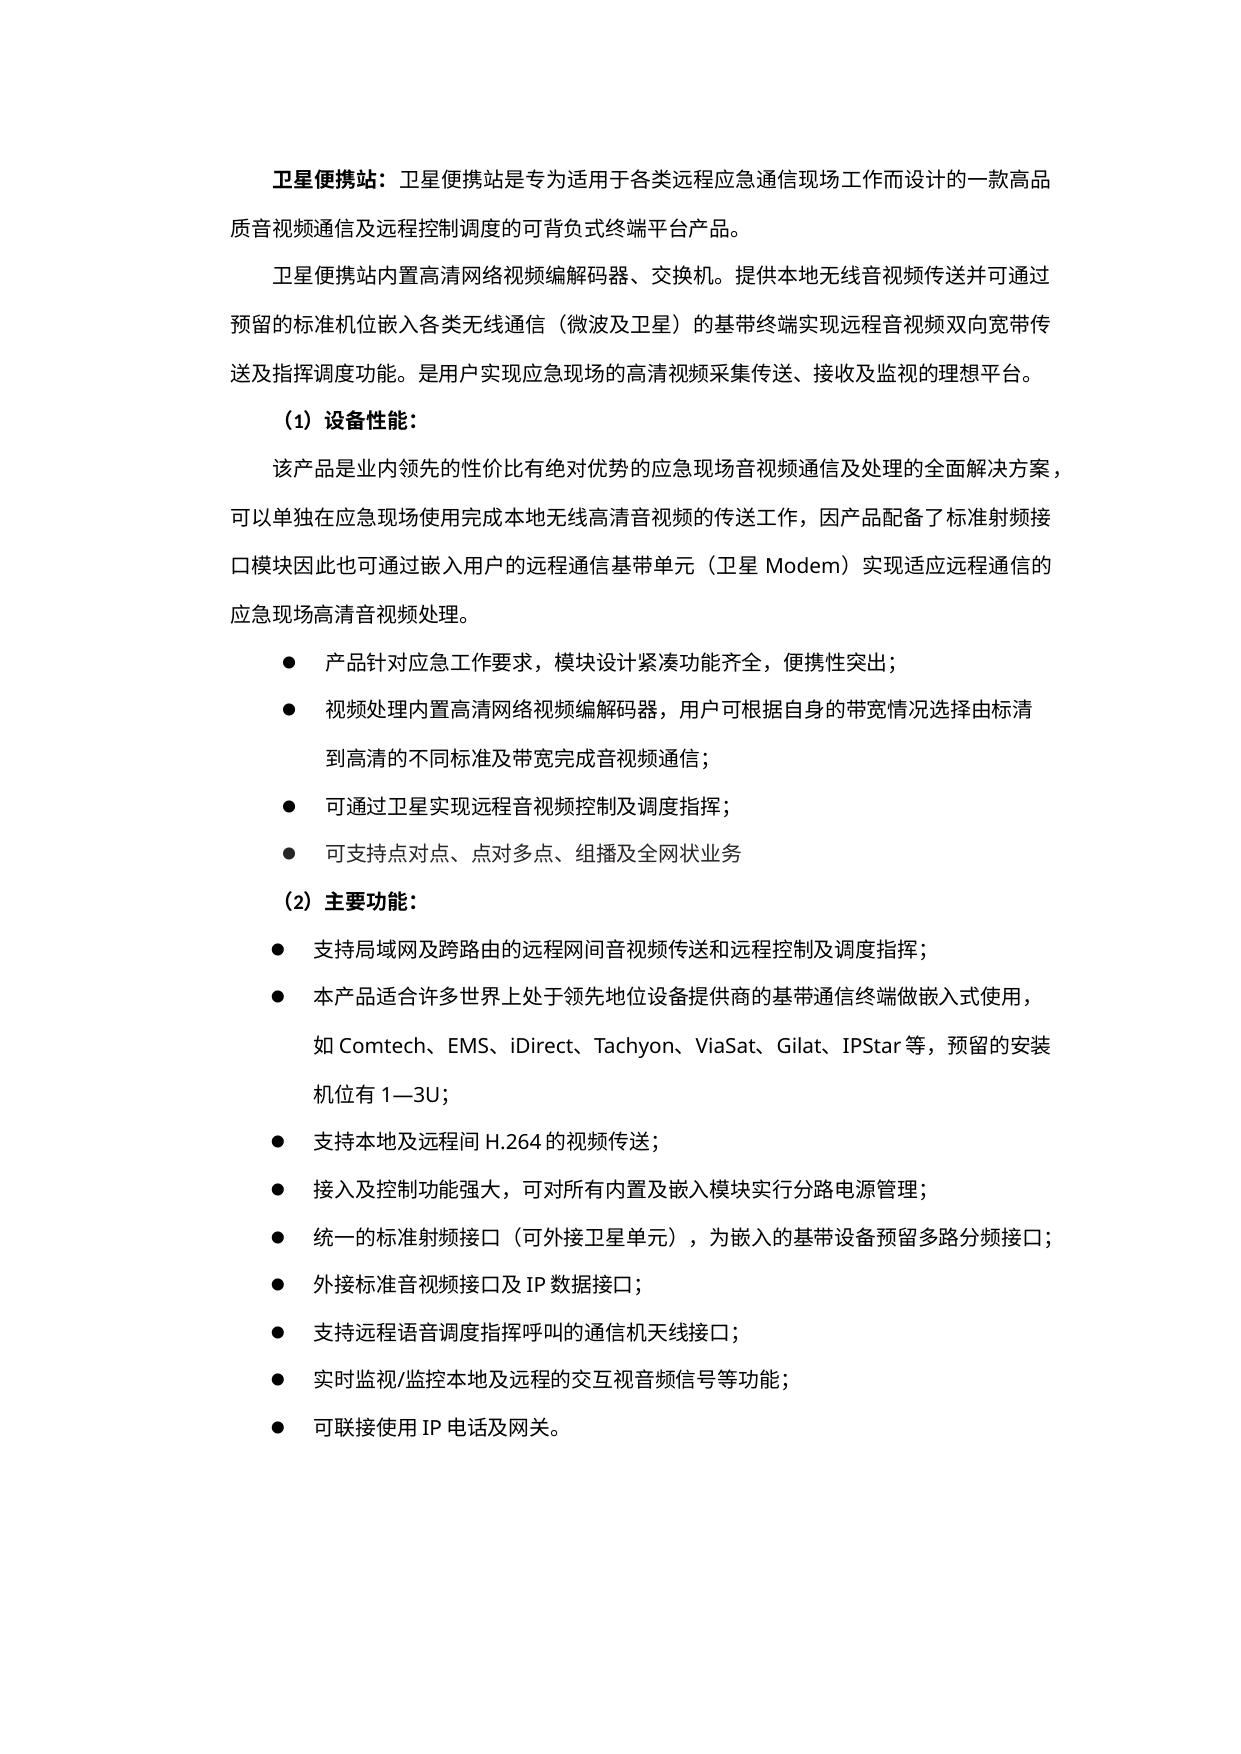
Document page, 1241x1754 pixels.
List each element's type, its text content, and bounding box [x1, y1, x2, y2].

list 支持局域网及跨路由的远程网间音视频传送和远程控制及调度指挥； [270, 932, 1053, 964]
list 外接标准音视频接口及IP数据接口； [270, 1267, 1053, 1300]
list 统一的标准射频接口（可外接卫星单元），为嵌入的基带设备预留多路分频接口； [270, 1219, 1053, 1252]
list 视频处理内置高清网络视频编解码器，用户可根据自身的带宽情况选择由标清到高清的不同标准及带宽完成音视频通信； [281, 692, 1053, 774]
list 支持远程语音调度指挥呼叫的通信机天线接口； [270, 1315, 1053, 1347]
list 接入及控制功能强大，可对所有内置及嵌入模块实行分路电源管理； [270, 1172, 1053, 1204]
list 本产品适合许多世界上处于领先地位设备提供商的基带通信终端做嵌入式使用，如Comtech、EMS、iDirect、Tachyon、ViaSat、Gilat、IPStar等，预留的安装机位有1—3U； [270, 979, 1053, 1109]
text （1）设备性能： [230, 403, 1053, 436]
list 产品针对应急工作要求，模块设计紧凑功能齐全，便携性突出； [281, 645, 1053, 677]
text （2）主要功能： [230, 884, 1053, 917]
list 实时监视/监控本地及远程的交互视音频信号等功能； [270, 1362, 1053, 1395]
list 可通过卫星实现远程音视频控制及调度指挥； [281, 789, 1053, 821]
list 可支持点对点、点对多点、组播及全网状业务 [281, 836, 1053, 869]
text 卫星便携站：卫星便携站是专为适用于各类远程应急通信现场工作而设计的一款高品质音视频通信及远程控制调度的可背负式终端平台产品。 [230, 162, 1053, 243]
list 支持本地及远程间H.264的视频传送； [270, 1124, 1053, 1157]
text 卫星便携站内置高清网络视频编解码器、交换机。提供本地无线音视频传送并可通过预留的标准机位嵌入各类无线通信（微波及卫星）的基带终端实现远程音视频双向宽带传送及指挥调度功能。是用户实现应急现场的高清视频采集传送、接收及监视的理想平台。 [230, 258, 1053, 388]
text 该产品是业内领先的性价比有绝对优势的应急现场音视频通信及处理的全面解决方案，可以单独在应急现场使用完成本地无线高清音视频的传送工作，因产品配备了标准射频接口模块因此也可通过嵌入用户的远程通信基带单元（卫星Modem）实现适应远程通信的应急现场高清音视频处理。 [230, 451, 1053, 630]
list 可联接使用IP电话及网关。 [270, 1410, 1053, 1442]
